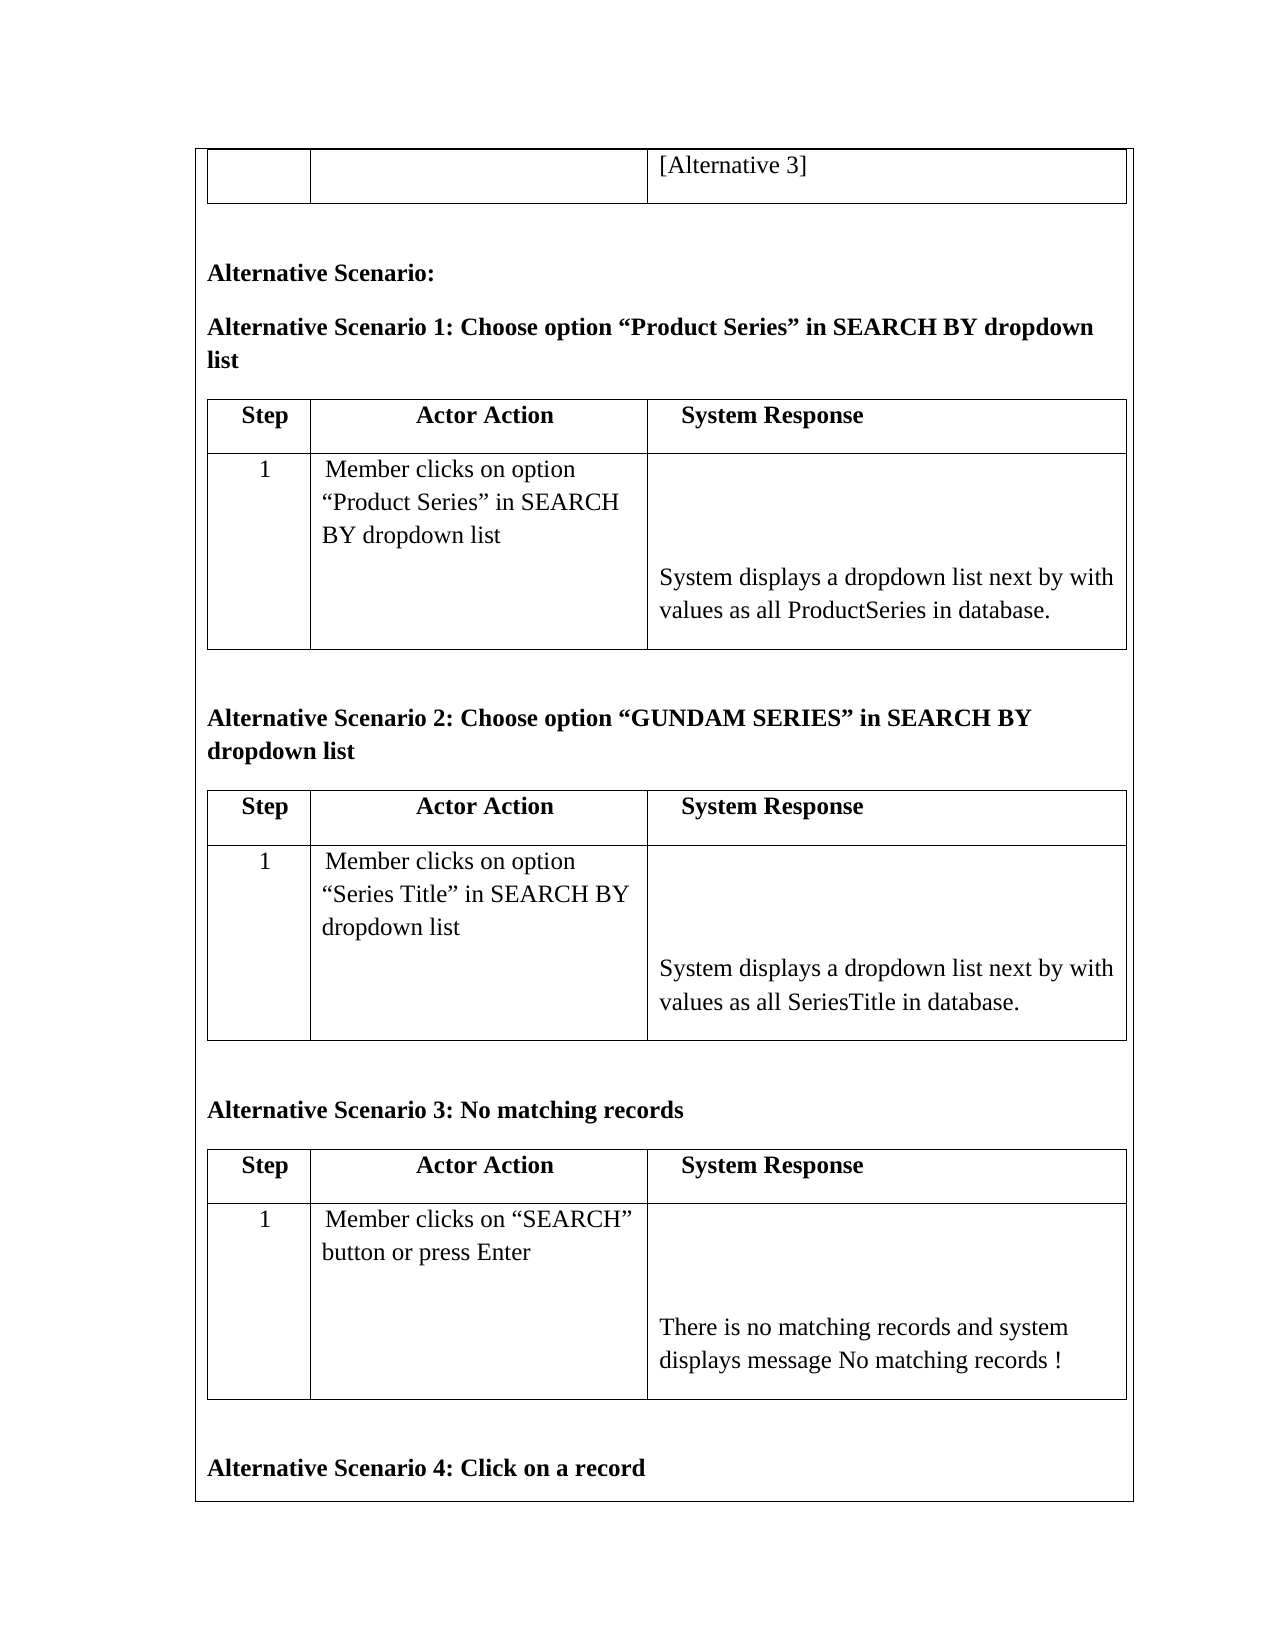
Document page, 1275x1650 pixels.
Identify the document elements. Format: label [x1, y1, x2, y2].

table_cell [196, 149, 1133, 1501]
